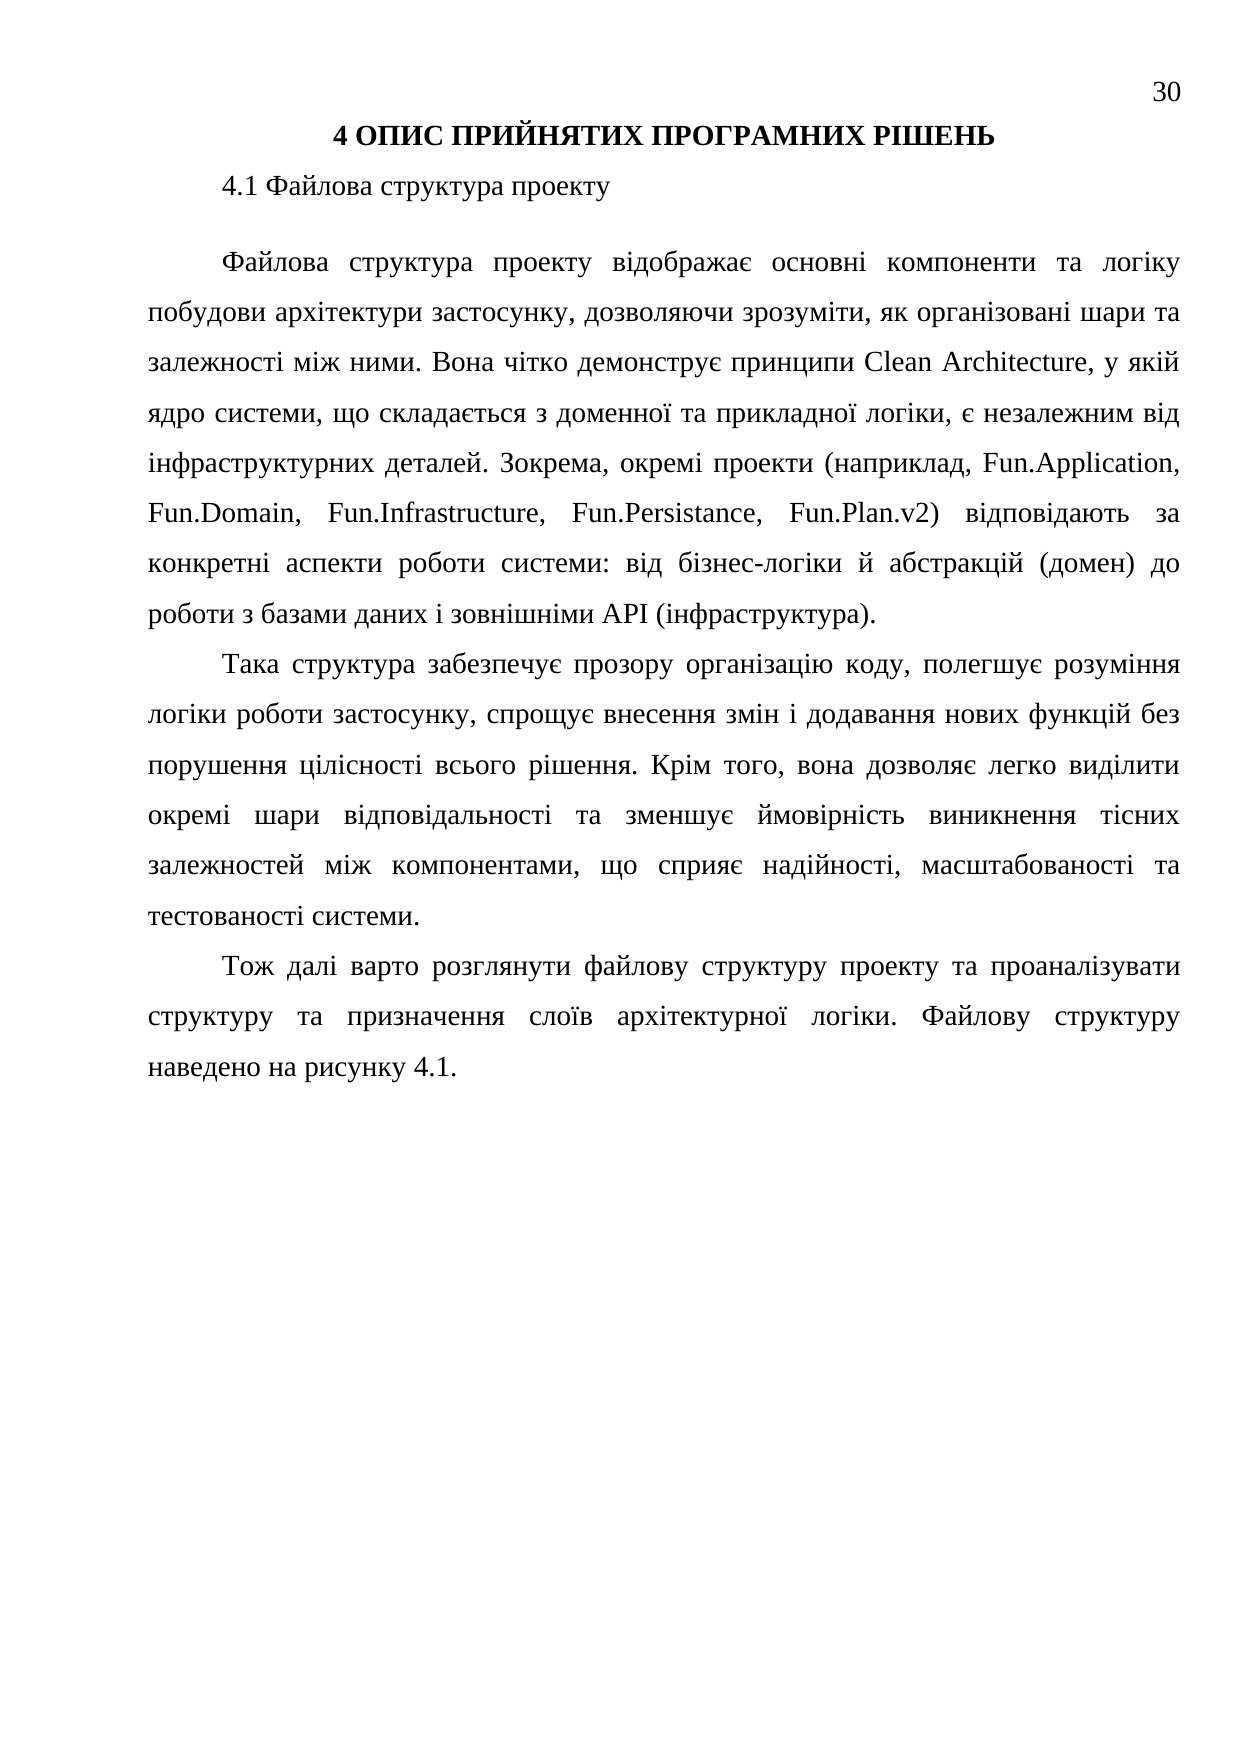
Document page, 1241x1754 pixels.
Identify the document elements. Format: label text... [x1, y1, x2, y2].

text 4 ОПИС ПРИЙНЯТИХ ПРОГРАМНИХ РІШЕНЬ [148, 118, 1181, 152]
text 4.1 Файлова структура проекту [148, 168, 1181, 202]
text Файлова структура проекту відображає основні компоненти та логіку побудови архітектури застосунку, дозволяючи зрозуміти, як організовані шари та залежності між ними. Вона чітко демонструє принципи Clean Architecture, у якій ядро системи, що складається з доменної та прикладної логіки, є незалежним від інфраструктурних деталей. Зокрема, окремі проекти (наприклад, Fun.Application, Fun.Domain, Fun.Infrastructure, Fun.Persistance, Fun.Plan.v2) відповідають за конкретні аспекти роботи системи: від бізнес-логіки й абстракцій (домен) до роботи з базами даних і зовнішніми API (інфраструктура). [148, 244, 1181, 629]
text Тож далі варто розглянути файлову структуру проекту та проаналізувати структуру та призначення слоїв архітектурної логіки. Файлову структуру наведено на рисунку 4.1. [148, 948, 1181, 1082]
text Така структура забезпечує прозору організацію коду, полегшує розуміння логіки роботи застосунку, спрощує внесення змін і додавання нових функцій без порушення цілісності всього рішення. Крім того, вона дозволяє легко виділити окремі шари відповідальності та зменшує ймовірність виникнення тісних залежностей між компонентами, що сприяє надійності, масштабованості та тестованості системи. [148, 646, 1181, 931]
